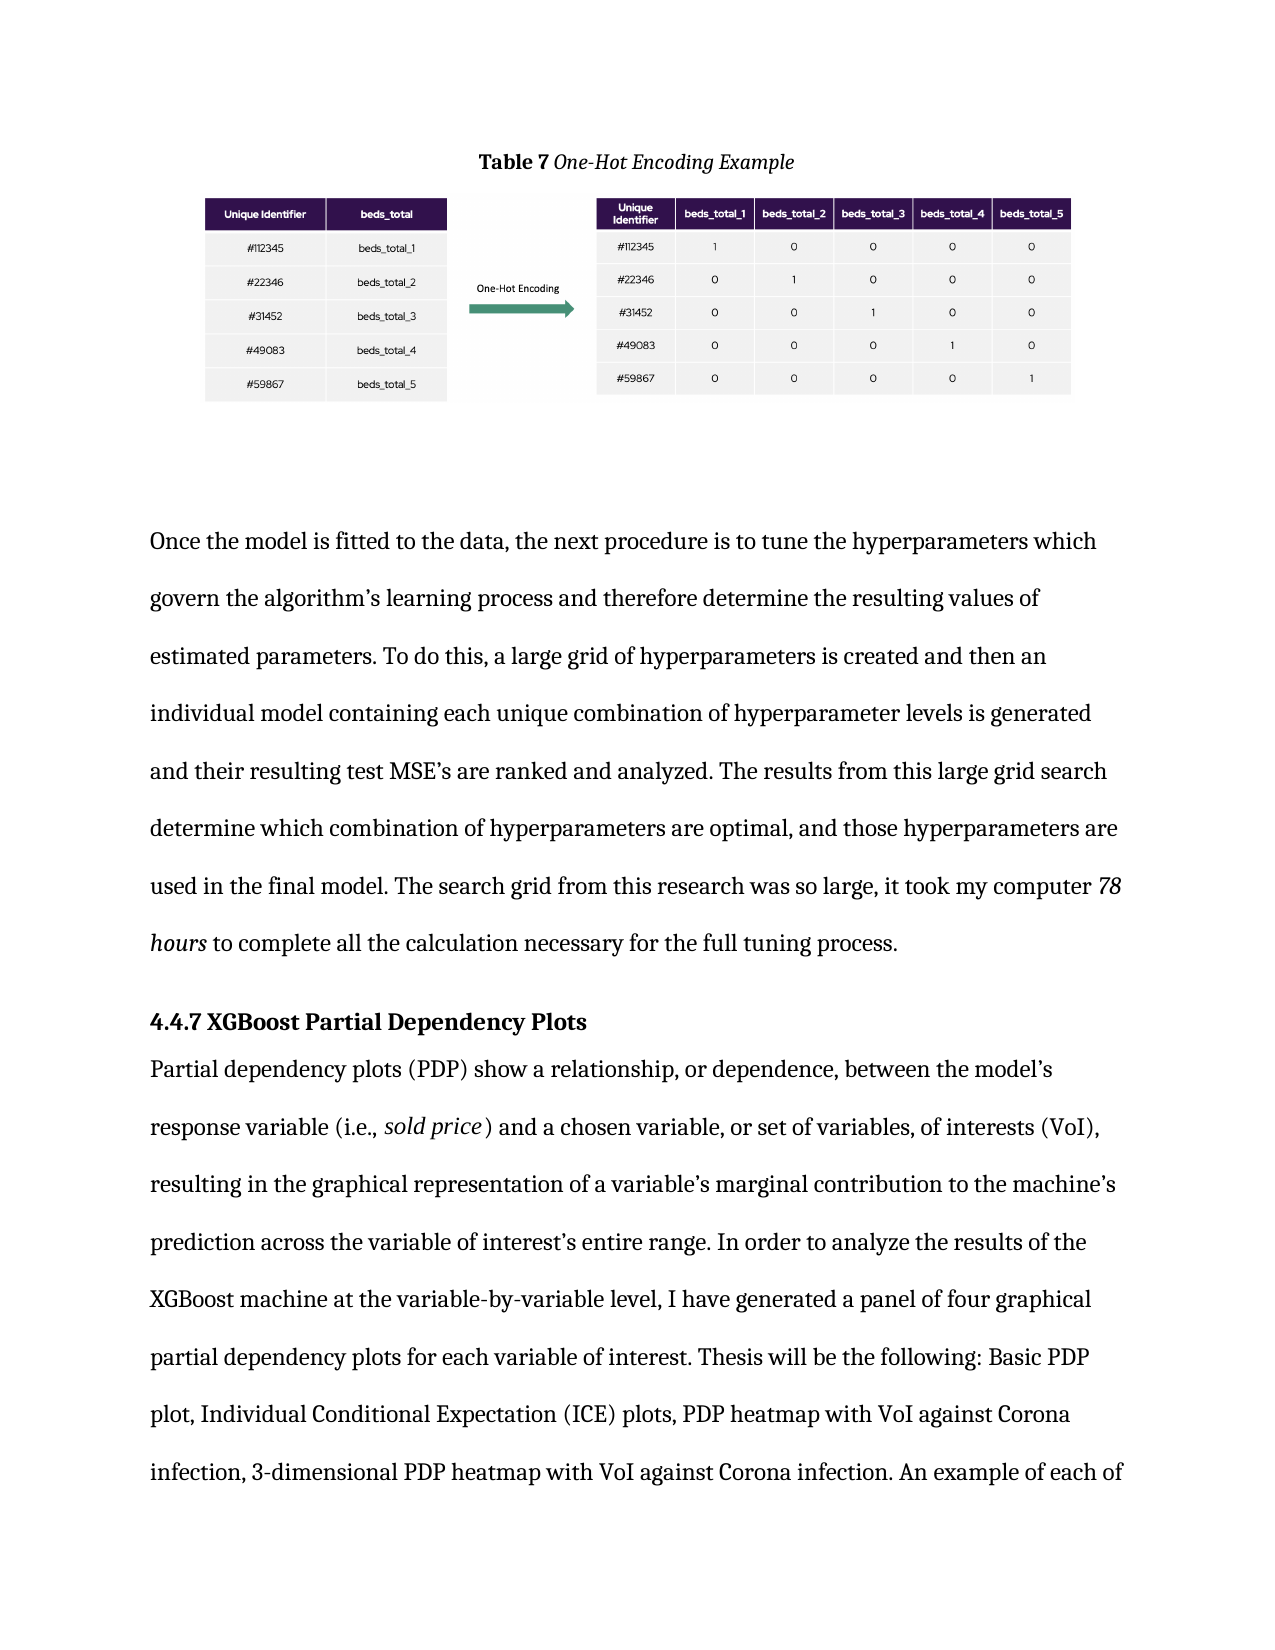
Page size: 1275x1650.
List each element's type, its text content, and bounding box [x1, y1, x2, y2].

subtitle 4.4.7 XGBoost Partial Dependency Plots [150, 1007, 1125, 1036]
picture [200, 193, 1075, 403]
text Table 7 One-Hot Encoding Example [150, 150, 1125, 175]
text Once the model is fitted to the data, the next procedure is to tune the hyperparameters which govern the algorithm’s learning process and therefore determine the resulting values of estimated parameters. To do this, a large grid of hyperparameters is created and then an individual model containing each unique combination of hyperparameter levels is generated and their resulting test MSE’s are ranked and analyzed. The results from this large grid search determine which combination of hyperparameters are optimal, and those hyperparameters are used in the final model. The search grid from this research was so large, it took my computer 78 hours to complete all the calculation necessary for the full tuning process. [150, 527, 1125, 958]
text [150, 1055, 1125, 1486]
